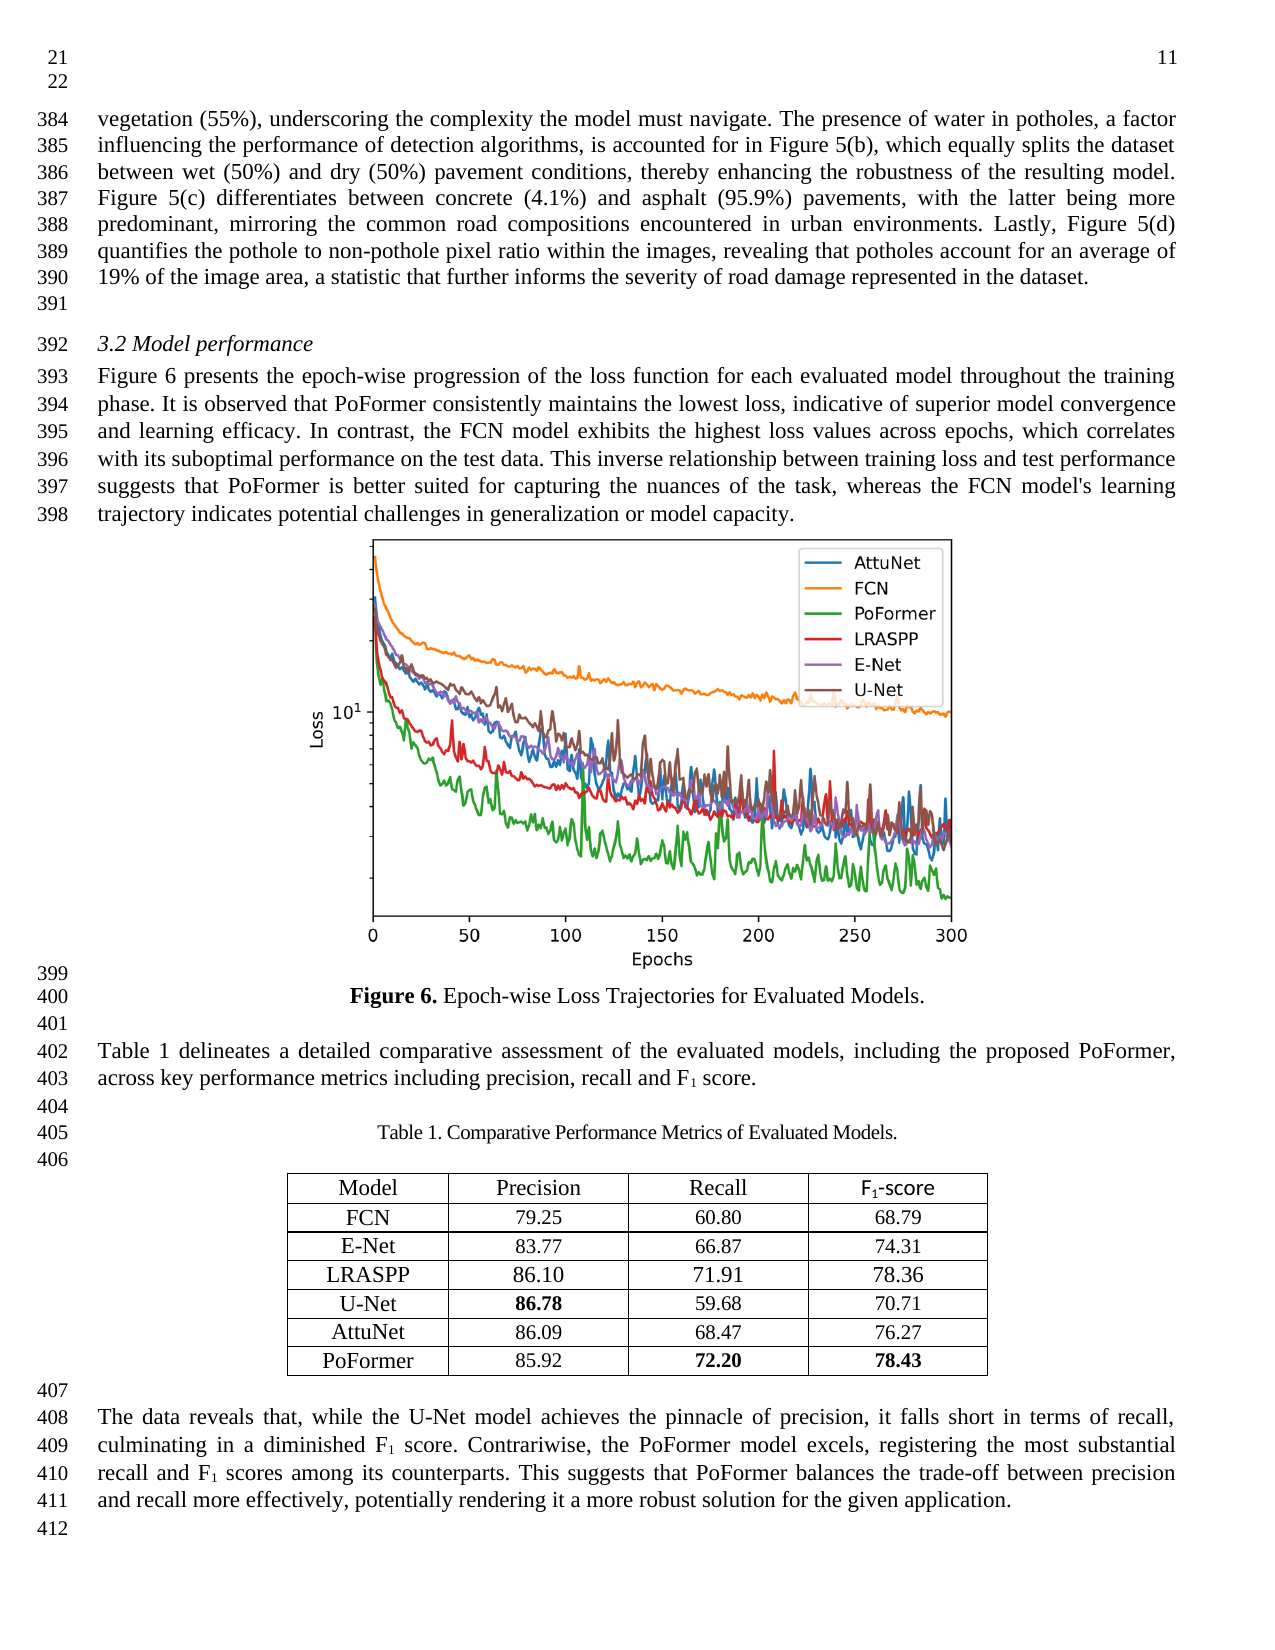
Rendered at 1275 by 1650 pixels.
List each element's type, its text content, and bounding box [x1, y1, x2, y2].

table_cell 86.78 [449, 1290, 628, 1317]
text Table 1. Comparative Performance Metrics of Evaluated Models. [97, 1120, 1177, 1144]
subtitle 3.2 Model performance [97, 329, 1177, 356]
table_cell 59.68 [629, 1290, 808, 1317]
table_cell 60.80 [629, 1204, 808, 1231]
table_cell U-Net [288, 1290, 448, 1317]
table_cell 78.36 [809, 1261, 987, 1289]
table_header Model [288, 1174, 448, 1203]
table_cell 85.92 [449, 1347, 628, 1375]
table_cell 78.43 [809, 1347, 987, 1375]
table_header Precision [449, 1174, 628, 1203]
text Table 1 delineates a detailed comparative assessment of the evaluated models, including the proposed PoFormer, across key performance metrics including precision, recall and F1 score. [97, 1037, 1177, 1091]
text Figure 6. Epoch-wise Loss Trajectories for Evaluated Models. [97, 982, 1177, 1008]
table_cell 70.71 [809, 1290, 987, 1317]
table_cell 68.79 [809, 1204, 987, 1231]
table_cell 74.31 [809, 1233, 987, 1260]
table_cell 72.20 [629, 1347, 808, 1375]
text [97, 105, 1177, 289]
table_header Recall [629, 1174, 808, 1203]
table_cell 83.77 [449, 1233, 628, 1260]
table_cell E-Net [288, 1233, 448, 1260]
table_cell 66.87 [629, 1233, 808, 1260]
text Figure 6 presents the epoch-wise progression of the loss function for each evaluated model throughout the training phase. It is observed that PoFormer consistently maintains the lowest loss, indicative of superior model convergence and learning efficacy. In contrast, the FCN model exhibits the highest loss values across epochs, which correlates with its suboptimal performance on the test data. This inverse relationship between training loss and test performance suggests that PoFormer is better suited for capturing the nuances of the task, whereas the FCN model's learning trajectory indicates potential challenges in generalization or model capacity. [97, 362, 1177, 527]
table_header F1-score [809, 1174, 987, 1203]
table_cell PoFormer [288, 1347, 448, 1375]
table_cell LRASPP [288, 1261, 448, 1289]
table_cell 76.27 [809, 1319, 987, 1346]
table_cell 71.91 [629, 1261, 808, 1289]
table_cell 79.25 [449, 1204, 628, 1231]
table_cell 86.10 [449, 1261, 628, 1289]
text The data reveals that, while the U-Net model achieves the pinnacle of precision, it falls short in terms of recall, culminating in a diminished F1 score. Contrariwise, the PoFormer model excels, registering the most substantial recall and F1 scores among its counterparts. This suggests that PoFormer balances the trade-off between precision and recall more effectively, potentially rendering it a more robust solution for the given application. [97, 1403, 1177, 1512]
table_cell 86.09 [449, 1319, 628, 1346]
table_cell FCN [288, 1204, 448, 1231]
picture [295, 527, 980, 981]
table_cell AttuNet [288, 1319, 448, 1346]
table_cell 68.47 [629, 1319, 808, 1346]
